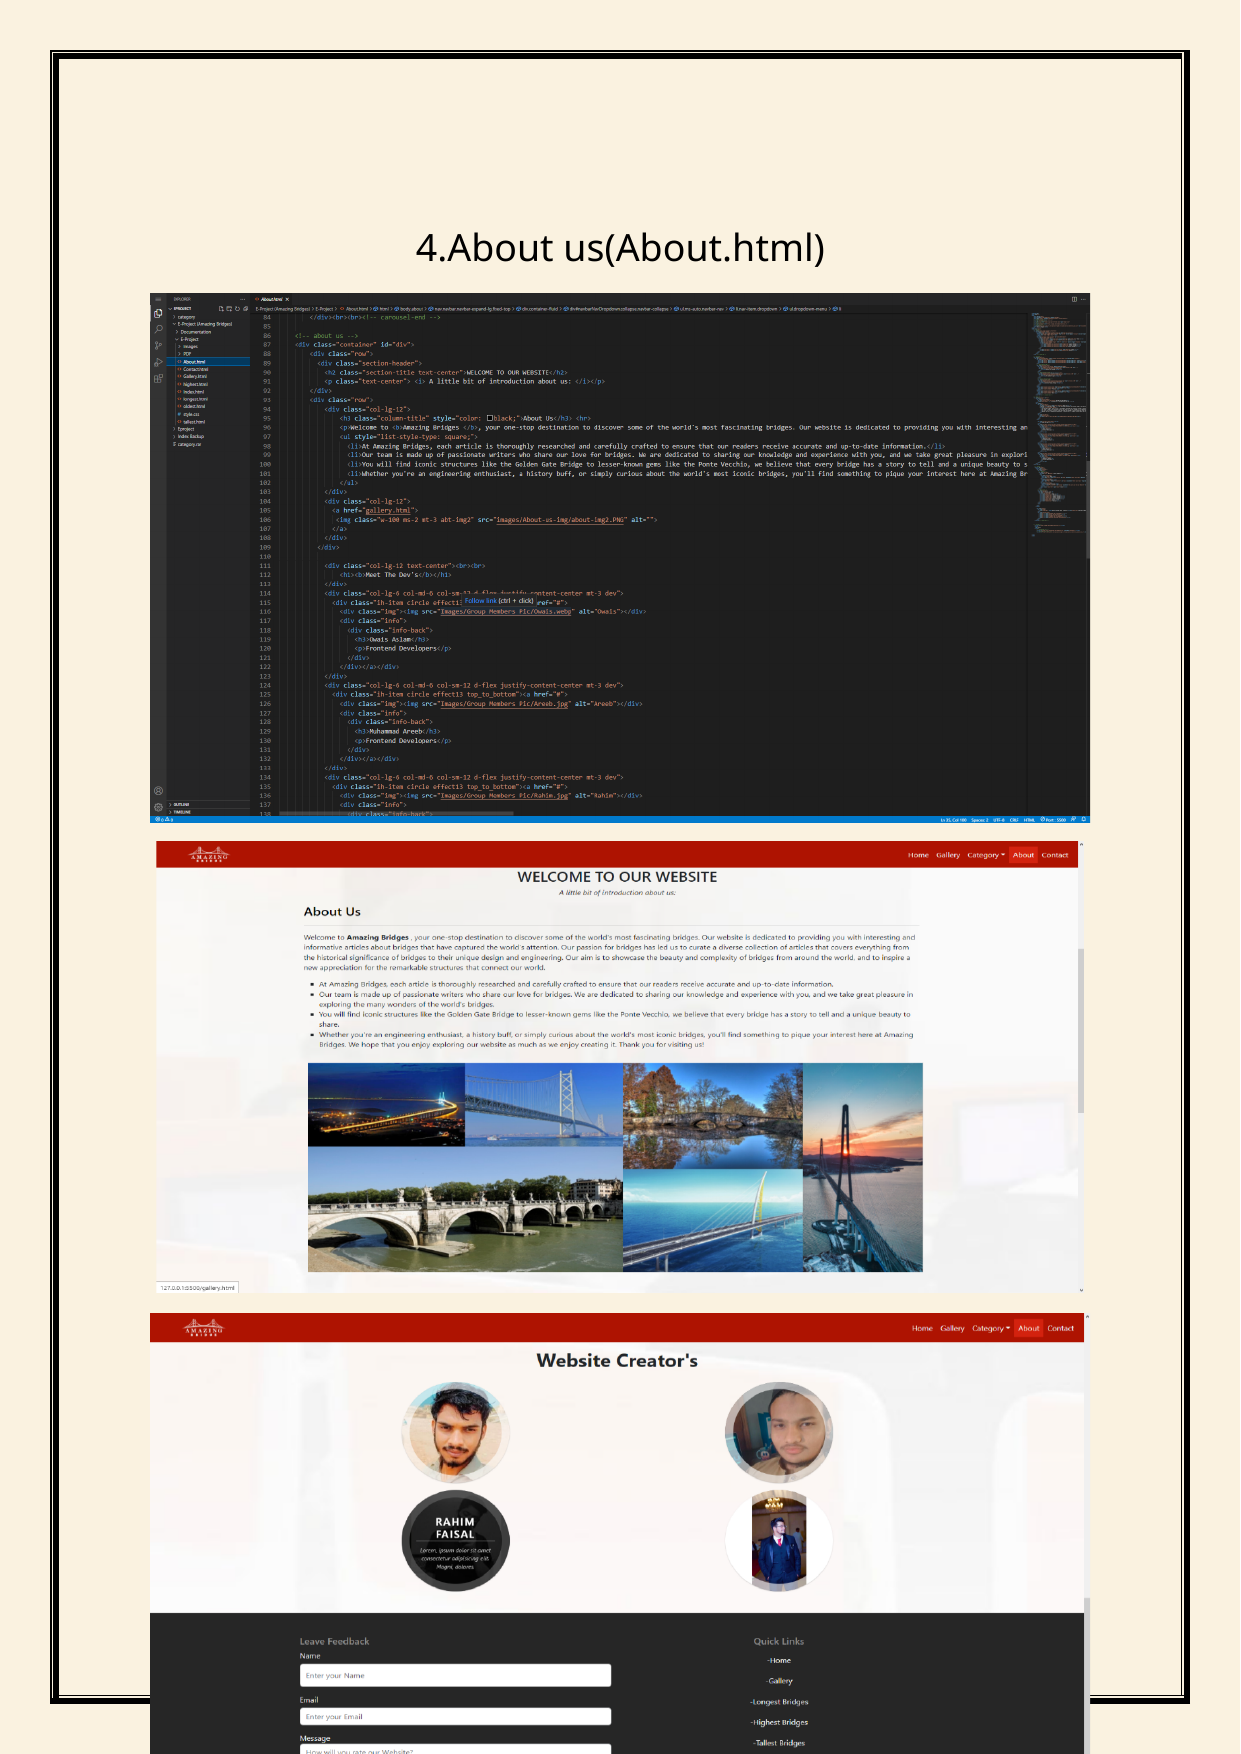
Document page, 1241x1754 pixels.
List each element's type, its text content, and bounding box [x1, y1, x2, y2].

picture [150, 293, 1091, 823]
picture [150, 1313, 1091, 1754]
text 4.About us(About.html) [150, 222, 1090, 273]
picture [156, 841, 1084, 1293]
